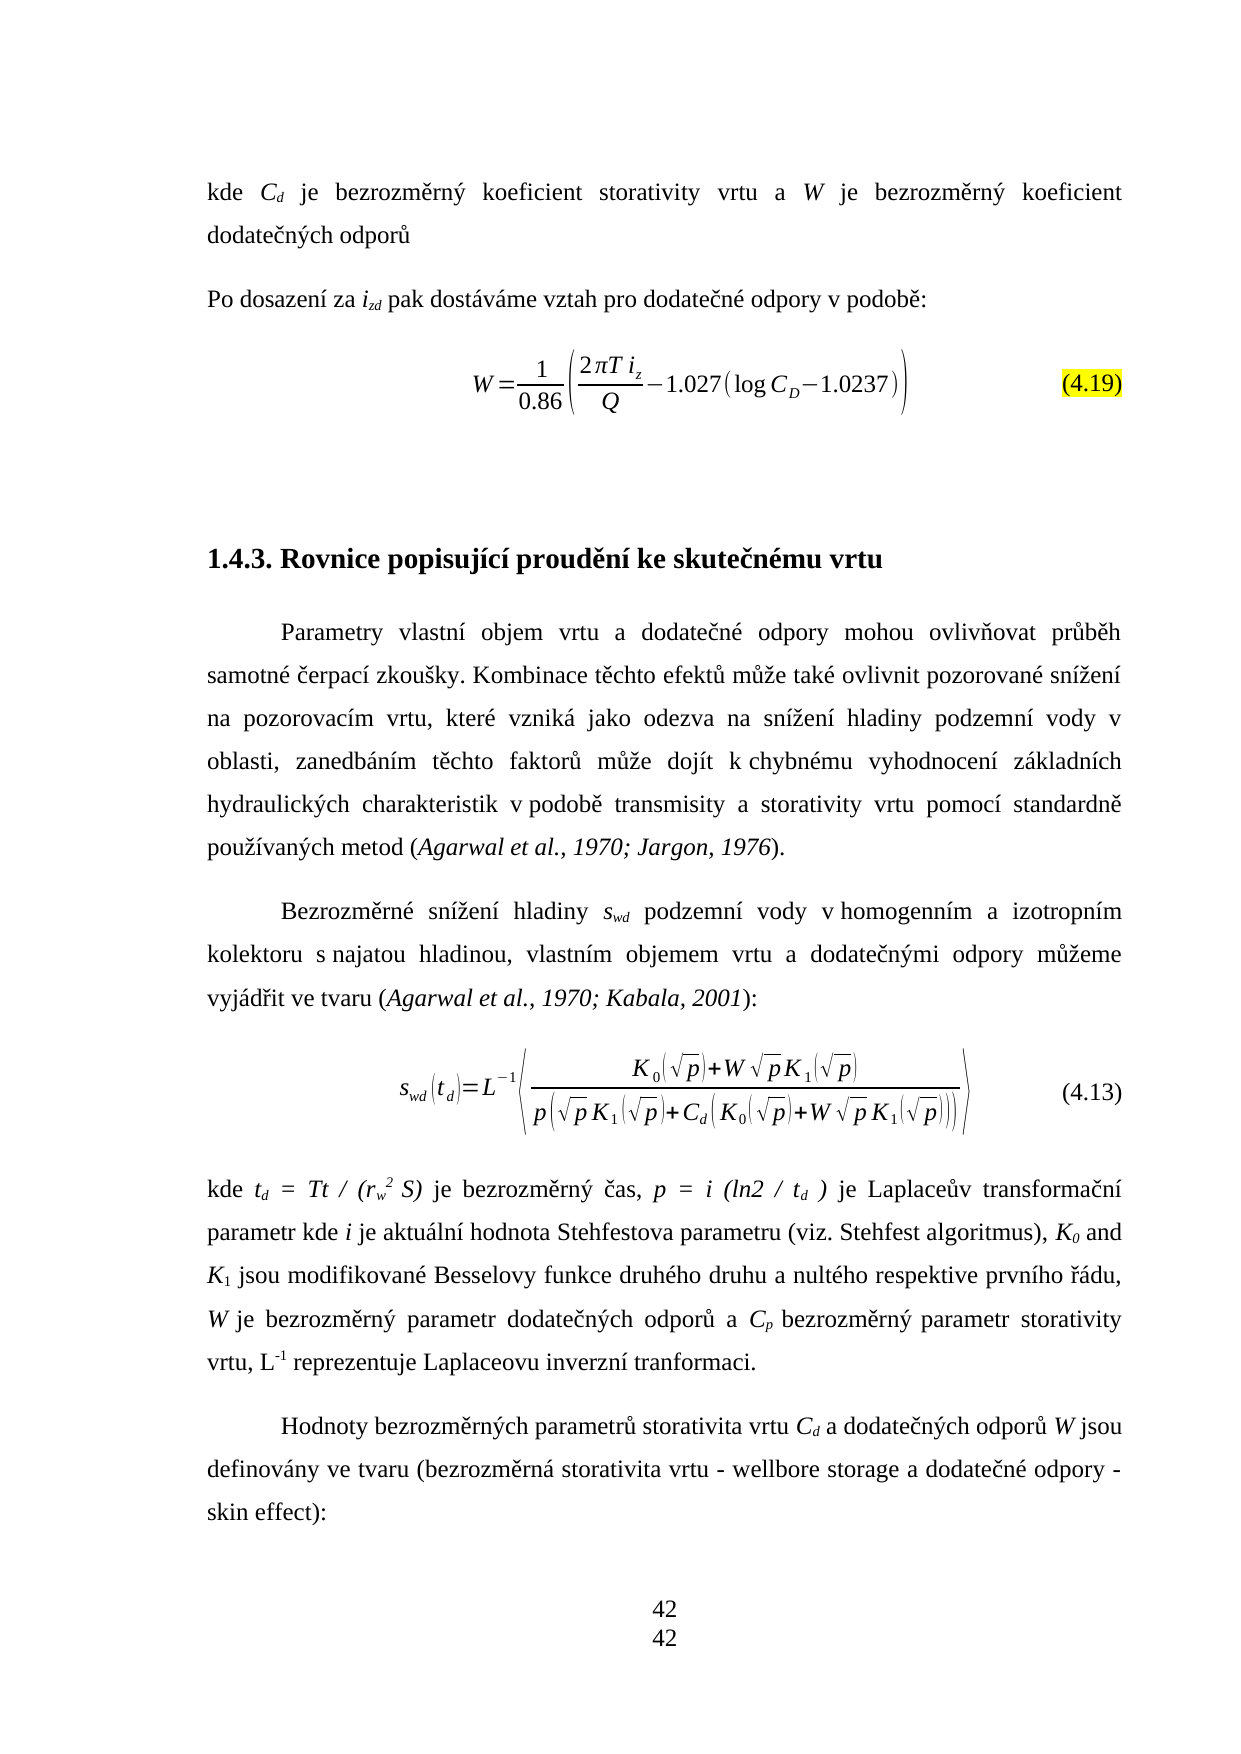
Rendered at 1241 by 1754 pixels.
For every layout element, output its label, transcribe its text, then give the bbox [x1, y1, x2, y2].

text Po dosazení za izd pak dostáváme vztah pro dodatečné odpory v podobě: [207, 284, 1122, 313]
text kde Cd je bezrozměrný koeficient storativity vrtu a W je bezrozměrný koeficient dodatečných odporů [207, 177, 1122, 249]
subtitle 1.4.3. Rovnice popisující proudění ke skutečnému vrtu [207, 542, 1122, 575]
text (4.19) [207, 348, 1122, 417]
text kde td = Tt / (rw2 S) je bezrozměrný čas, p = i (ln2 / td ) je Laplaceův transformační parametr kde i je aktuální hodnota Stehfestova parametru (viz. Stehfest algoritmus), K0 and K1 jsou modifikované Besselovy funkce druhého druhu a nultého respektive prvního řádu, W je bezrozměrný parametr dodatečných odporů a Cp bezrozměrný parametr storativity vrtu, L-1 reprezentuje Laplaceovu inverzní tranformaci. [207, 1174, 1122, 1376]
text Bezrozměrné snížení hladiny swd podzemní vody v homogenním a izotropním kolektoru s najatou hladinou, vlastním objemem vrtu a dodatečnými odpory můžeme vyjádřit ve tvaru (Agarwal et al., 1970; Kabala, 2001): [207, 896, 1122, 1011]
text Hodnoty bezrozměrných parametrů storativita vrtu Cd a dodatečných odporů W jsou definovány ve tvaru (bezrozměrná storativita vrtu - wellbore storage a dodatečné odpory - skin effect): [207, 1411, 1122, 1526]
text Parametry vlastní objem vrtu a dodatečné odpory mohou ovlivňovat průběh samotné čerpací zkoušky. Kombinace těchto efektů může také ovlivnit pozorované snížení na pozorovacím vrtu, které vzniká jako odezva na snížení hladiny podzemní vody v oblasti, zanedbáním těchto faktorů může dojít k chybnému vyhodnocení základních hydraulických charakteristik v podobě transmisity a storativity vrtu pomocí standardně používaných metod (Agarwal et al., 1970; Jargon, 1976). [207, 617, 1122, 861]
text (4.13) [207, 1047, 1122, 1137]
